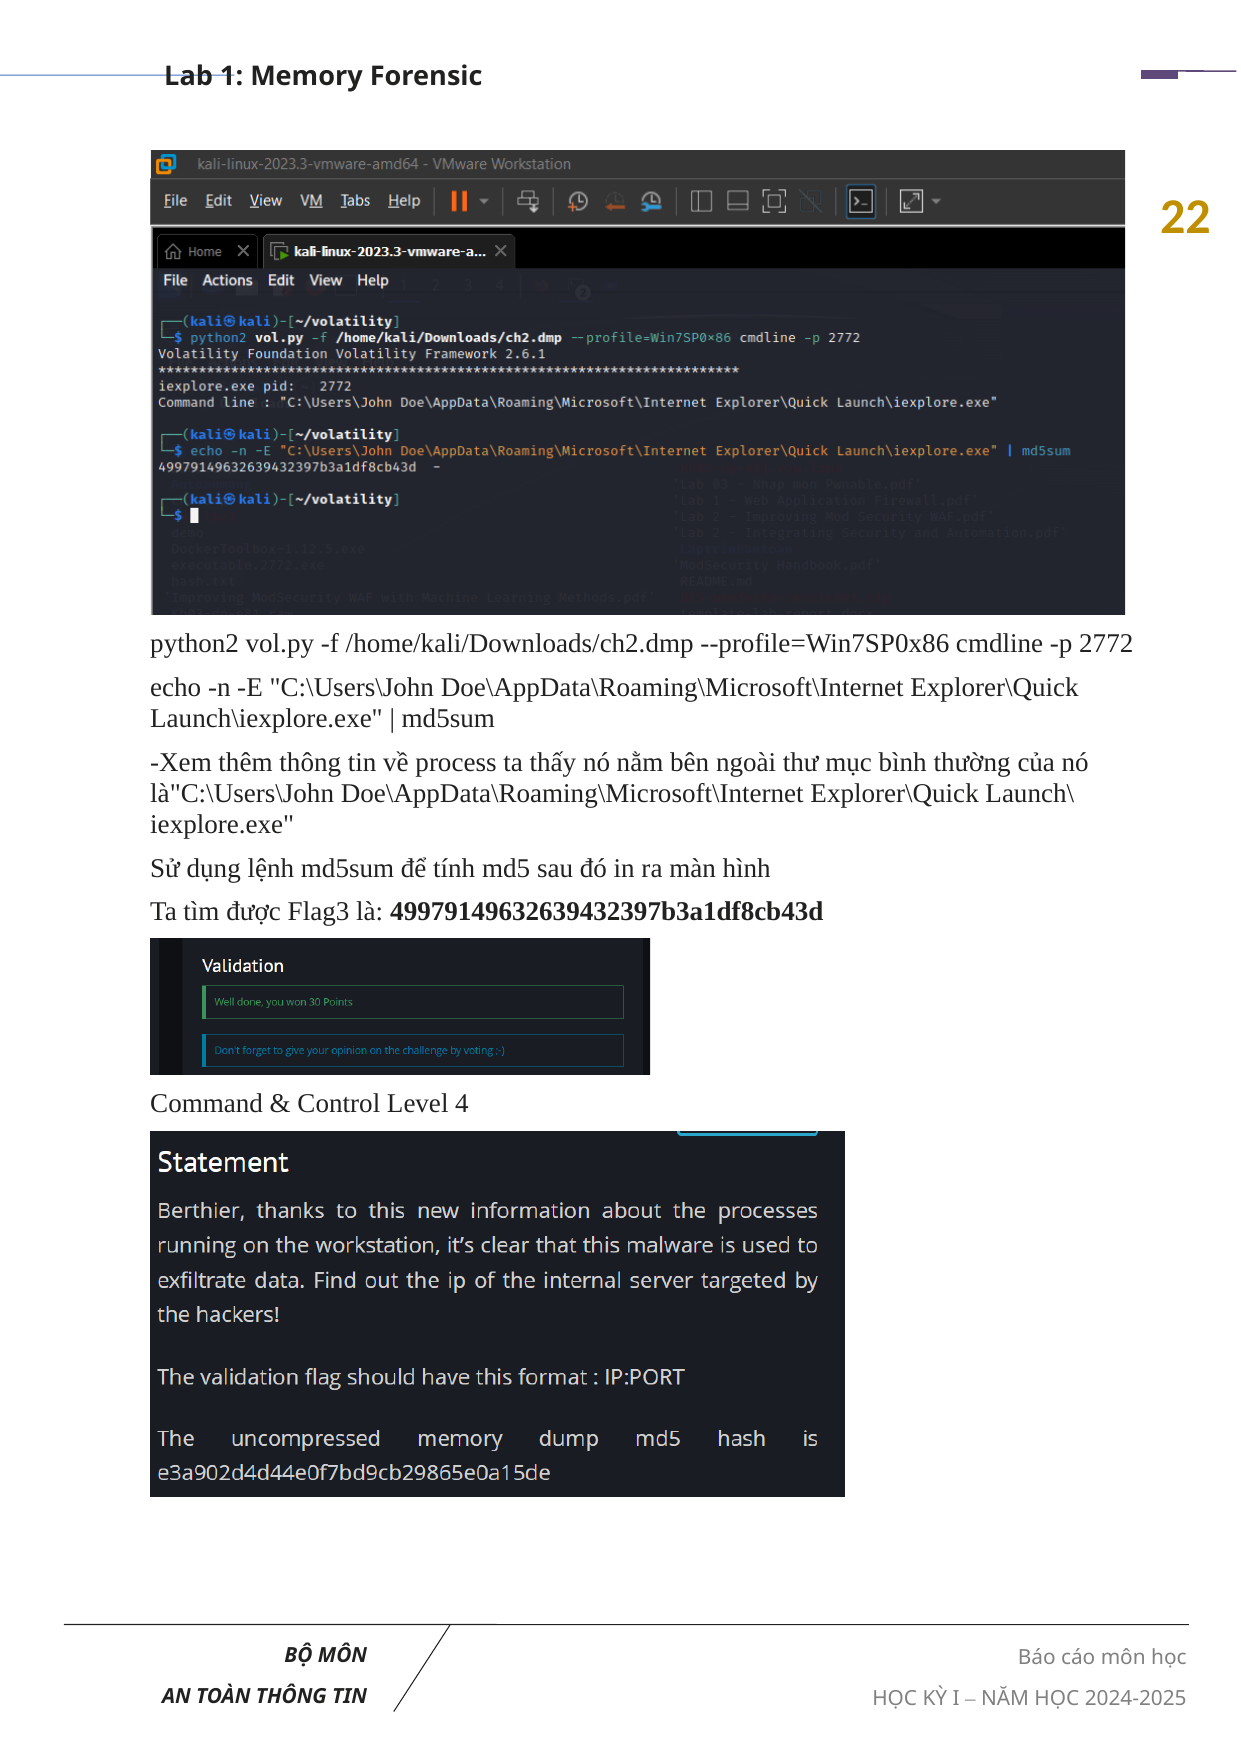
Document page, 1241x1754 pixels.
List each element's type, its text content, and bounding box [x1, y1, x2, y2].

picture [150, 150, 1125, 615]
text python2 vol.py -f /home/kali/Downloads/ch2.dmp --profile=Win7SP0x86 cmdline -p 2772 [150, 627, 1153, 658]
picture [150, 938, 650, 1075]
text -Xem thêm thông tin về process ta thấy nó nằm bên ngoài thư mục bình thường của nó là"C:\Users\John Doe\AppData\Roaming\Microsoft\Internet Explorer\Quick Launch\iexplore.exe" [150, 746, 1153, 839]
text Ta tìm được Flag3 là: 49979149632639432397b3a1df8cb43d [150, 895, 1153, 926]
text Sử dụng lệnh md5sum để tính md5 sau đó in ra màn hình [150, 852, 1153, 883]
text echo -n -E "C:\Users\John Doe\AppData\Roaming\Microsoft\Internet Explorer\Quick Launch\iexplore.exe" | md5sum [150, 671, 1153, 733]
text Command & Control Level 4 [150, 1087, 1153, 1119]
picture [150, 1131, 845, 1497]
